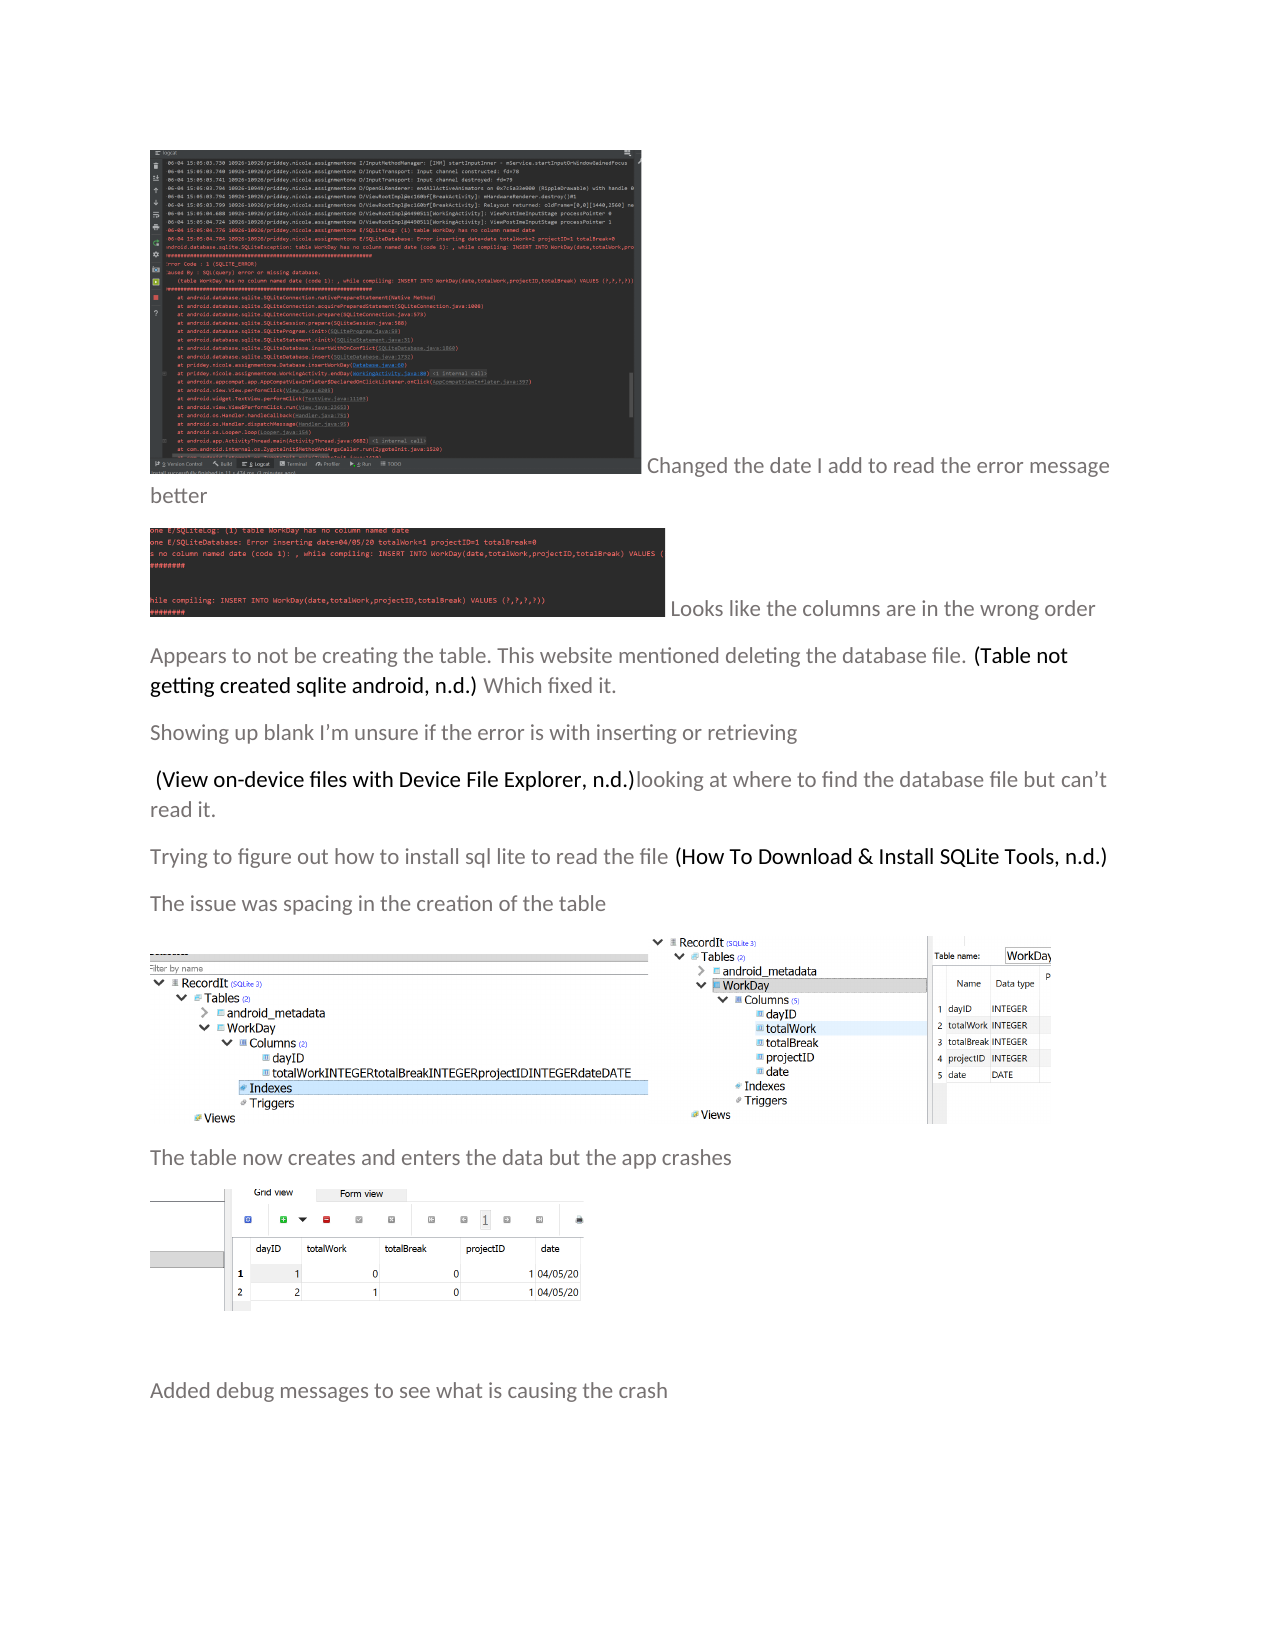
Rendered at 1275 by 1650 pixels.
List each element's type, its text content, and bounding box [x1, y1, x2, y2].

text The issue was spacing in the creation of the table [150, 889, 1125, 917]
picture [150, 528, 666, 617]
picture [150, 936, 1051, 1124]
picture [150, 150, 642, 474]
text Appears to not be creating the table. This website mentioned deleting the database file. Which fixed it. [150, 641, 1125, 700]
picture [150, 1189, 584, 1311]
text The table now creates and enters the data but the app crashes [150, 1143, 1125, 1171]
text looking at where to find the database file but can’t read it. [150, 765, 1125, 824]
text Trying to figure out how to install sql lite to read the file [150, 842, 1125, 871]
text Added debug messages to see what is causing the crash [150, 1377, 1125, 1404]
text Showing up blank I’m unsure if the error is with inserting or retrieving [150, 718, 1125, 747]
